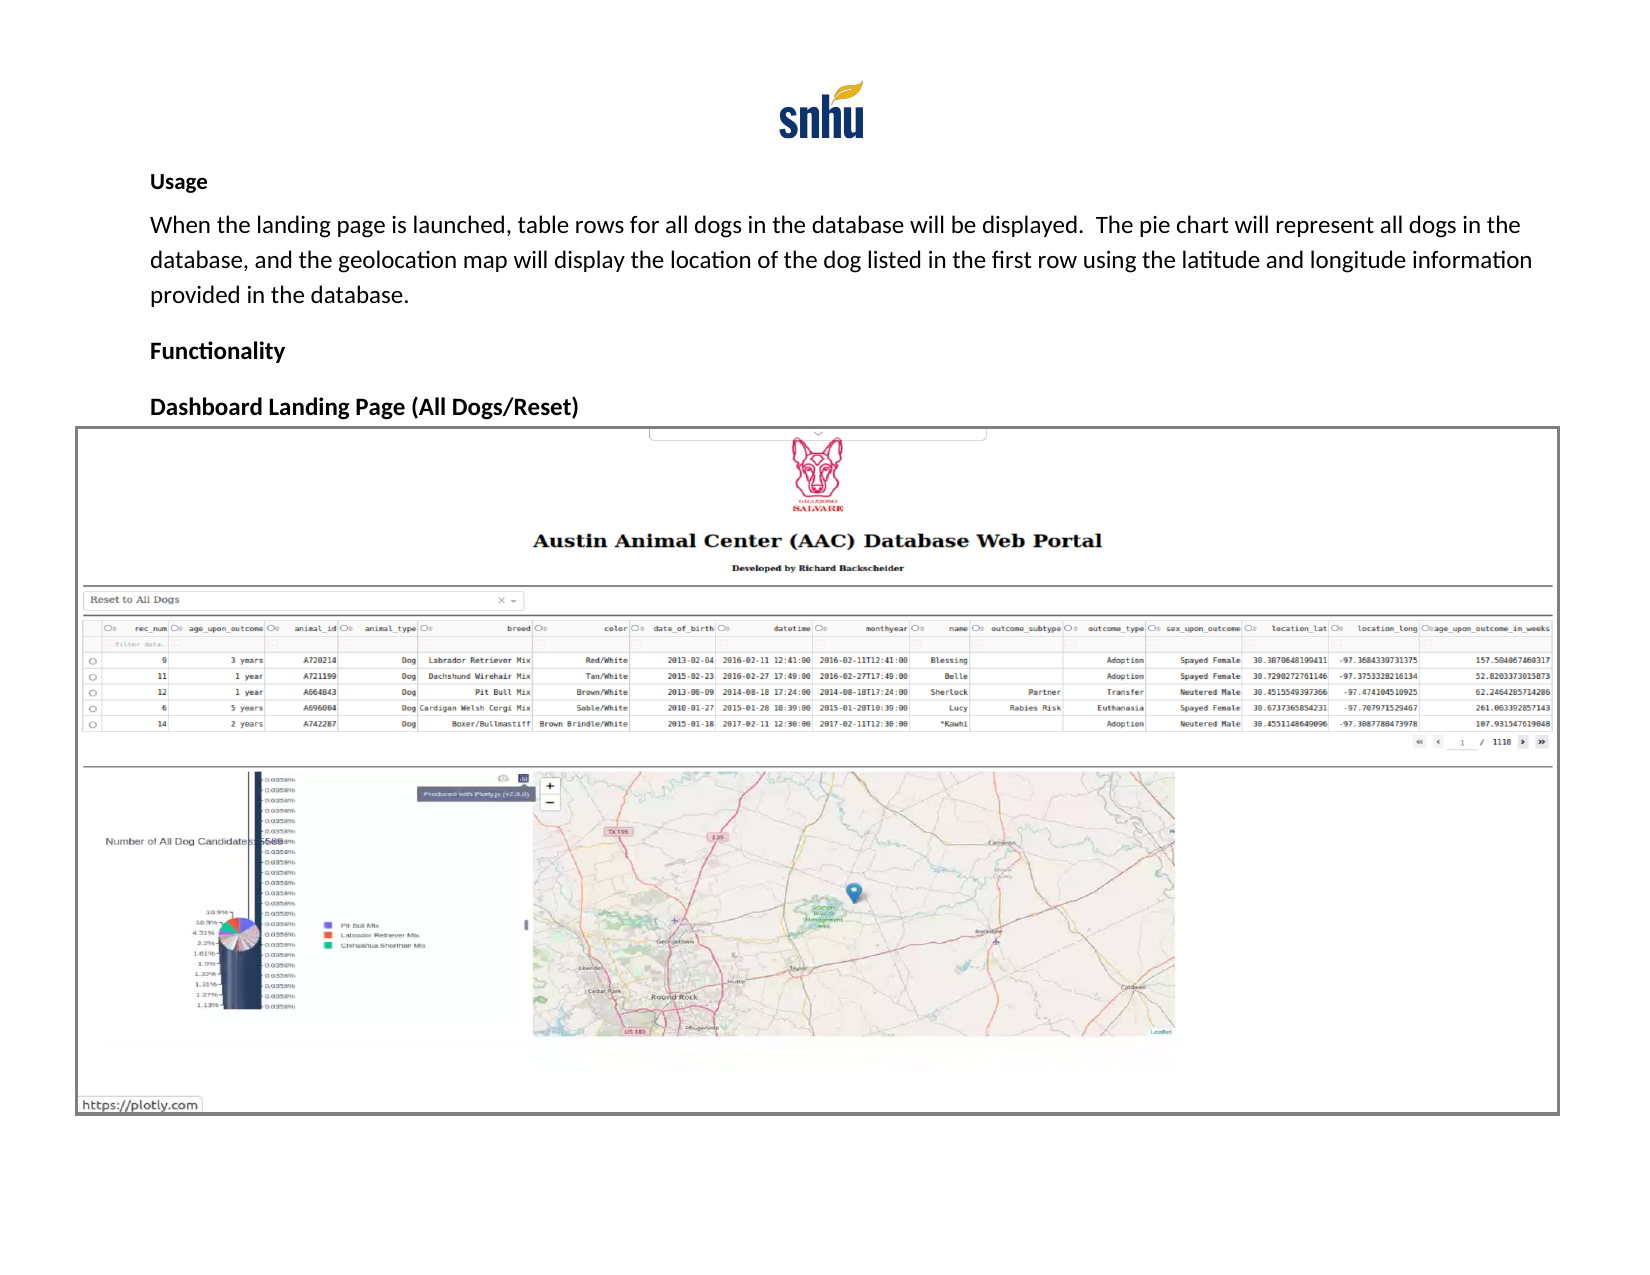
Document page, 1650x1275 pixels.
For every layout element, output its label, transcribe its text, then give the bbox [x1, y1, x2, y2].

picture [760, 75, 890, 147]
picture [78, 429, 1557, 1112]
subtitle Usage [150, 167, 1500, 195]
text When the landing page is launched, table rows for all dogs in the database will be displayed. The pie chart will represent all dogs in the database, and the geolocation map will display the location of the dog listed in the first row using the latitude and longitude information provided in the database. [150, 209, 1575, 310]
text Functionality [150, 335, 1575, 366]
